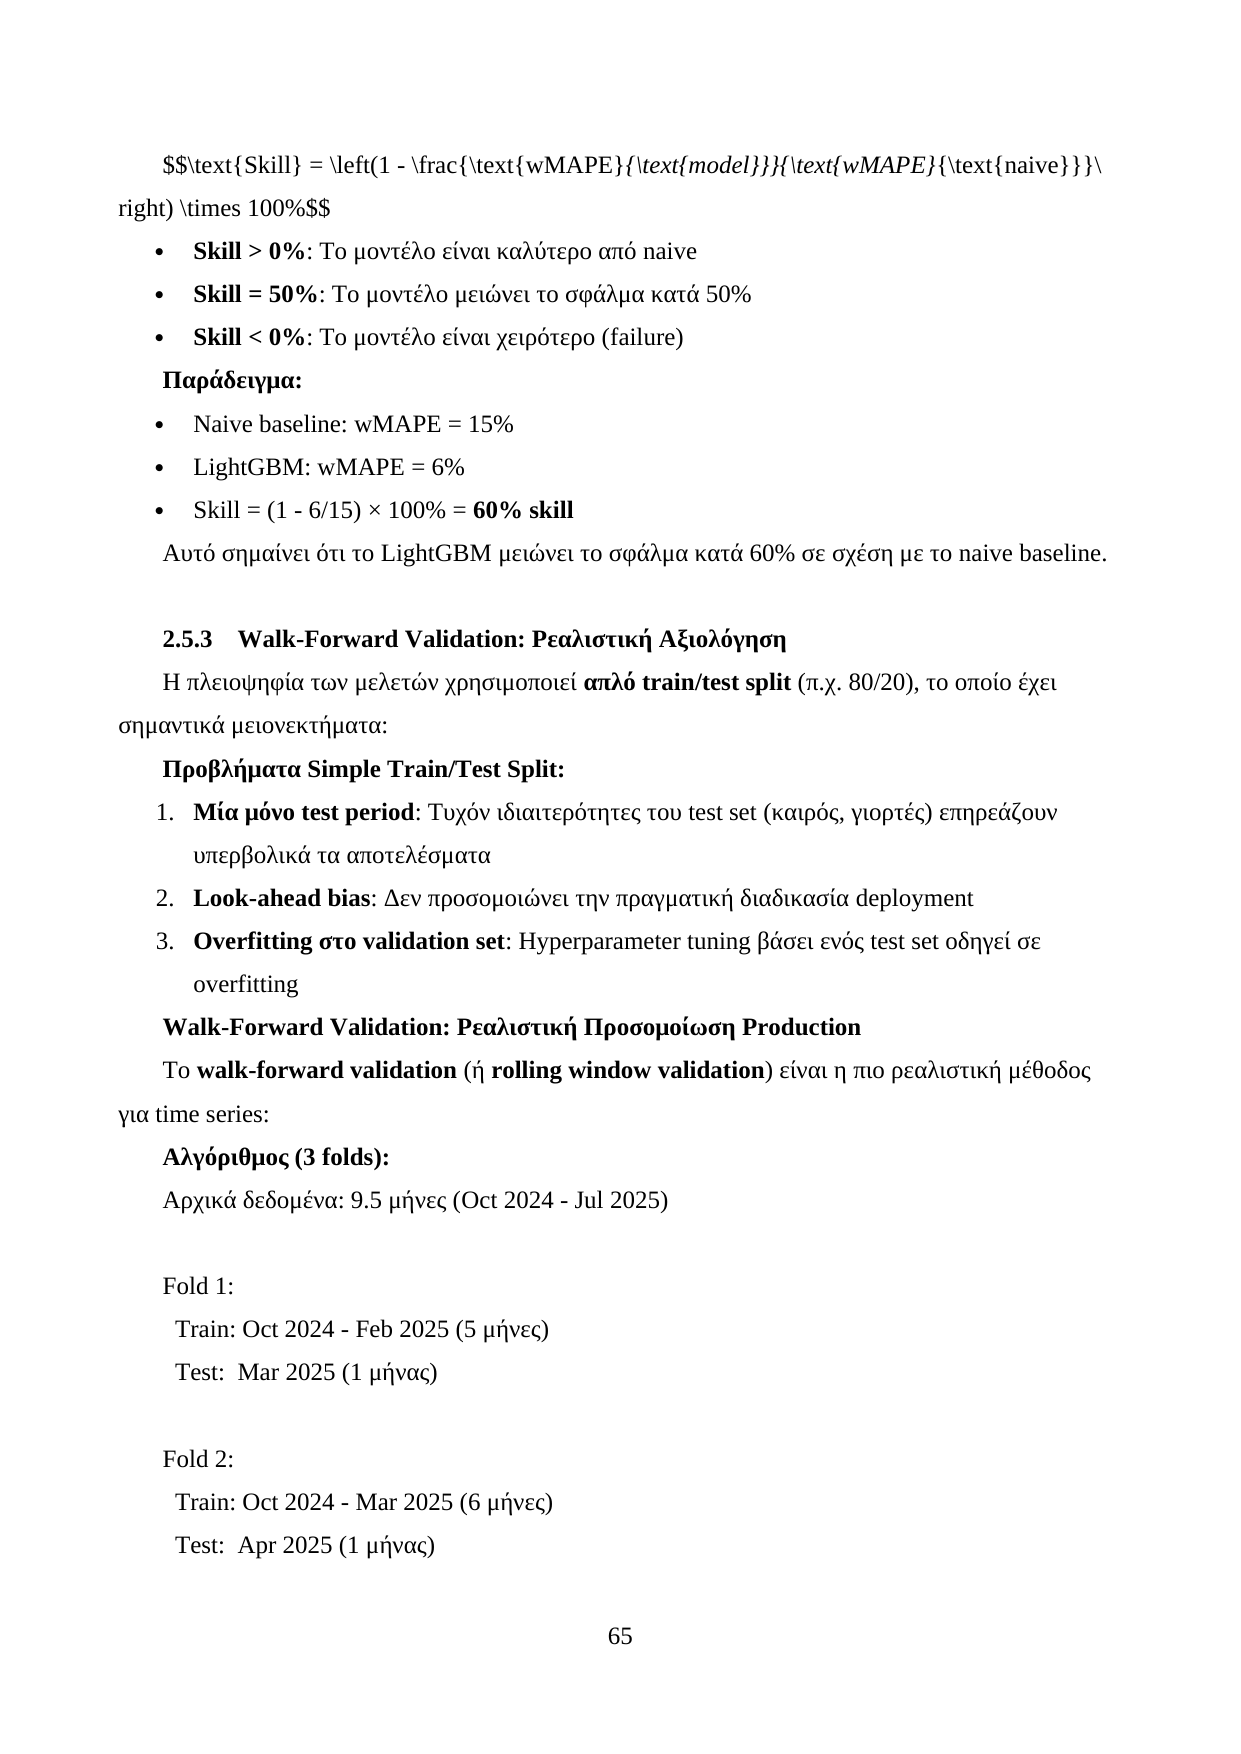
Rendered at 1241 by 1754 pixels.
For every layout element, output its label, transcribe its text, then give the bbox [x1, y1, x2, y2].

text Fold 2: [118, 1444, 1122, 1472]
list Skill = (1 - 6/15) × 100% = 60% skill [156, 495, 1122, 524]
list Skill = 50%: Το μοντέλο μειώνει το σφάλμα κατά 50% [156, 279, 1122, 308]
text Η πλειοψηφία των μελετών χρησιμοποιεί απλό train/test split (π.χ. 80/20), το οποίο έχει σημαντικά μειονεκτήματα: [118, 667, 1122, 739]
text Fold 1: [118, 1271, 1122, 1300]
list Overfitting στο validation set: Hyperparameter tuning βάσει ενός test set οδηγεί σε overfitting [156, 926, 1122, 998]
text $$\text{Skill} = \left(1 - \frac{\text{wMAPE}{\text{model}}}{\text{wMAPE}{\text{naive}}}\right) \times 100%$$ [118, 150, 1122, 222]
text Προβλήματα Simple Train/Test Split: [118, 754, 1122, 782]
list Look-ahead bias: Δεν προσομοιώνει την πραγματική διαδικασία deployment [156, 883, 1122, 912]
text Test: Apr 2025 (1 μήνας) [118, 1530, 1122, 1559]
text Αυτό σημαίνει ότι το LightGBM μειώνει το σφάλμα κατά 60% σε σχέση με το naive baseline. [118, 538, 1122, 567]
text Train: Oct 2024 - Feb 2025 (5 μήνες) [118, 1314, 1122, 1343]
text Train: Oct 2024 - Mar 2025 (6 μήνες) [118, 1487, 1122, 1516]
list Naive baseline: wMAPE = 15% [156, 409, 1122, 437]
text Αρχικά δεδομένα: 9.5 μήνες (Oct 2024 - Jul 2025) [118, 1185, 1122, 1214]
text Παράδειγμα: [118, 366, 1122, 394]
text Test: Mar 2025 (1 μήνας) [118, 1357, 1122, 1386]
list Skill < 0%: Το μοντέλο είναι χειρότερο (failure) [156, 322, 1122, 351]
text Walk-Forward Validation: Ρεαλιστική Προσομοίωση Production [118, 1012, 1122, 1041]
list Μία μόνο test period: Τυχόν ιδιαιτερότητες του test set (καιρός, γιορτές) επηρεάζουν υπερβολικά τα αποτελέσματα [156, 797, 1122, 869]
text Το walk-forward validation (ή rolling window validation) είναι η πιο ρεαλιστική μέθοδος για time series: [118, 1056, 1122, 1127]
list Walk-Forward Validation: Ρεαλιστική Αξιολόγηση [162, 624, 1122, 653]
list Skill > 0%: Το μοντέλο είναι καλύτερο από naive [156, 236, 1122, 265]
list LightGBM: wMAPE = 6% [156, 452, 1122, 481]
text Αλγόριθμος (3 folds): [118, 1142, 1122, 1171]
